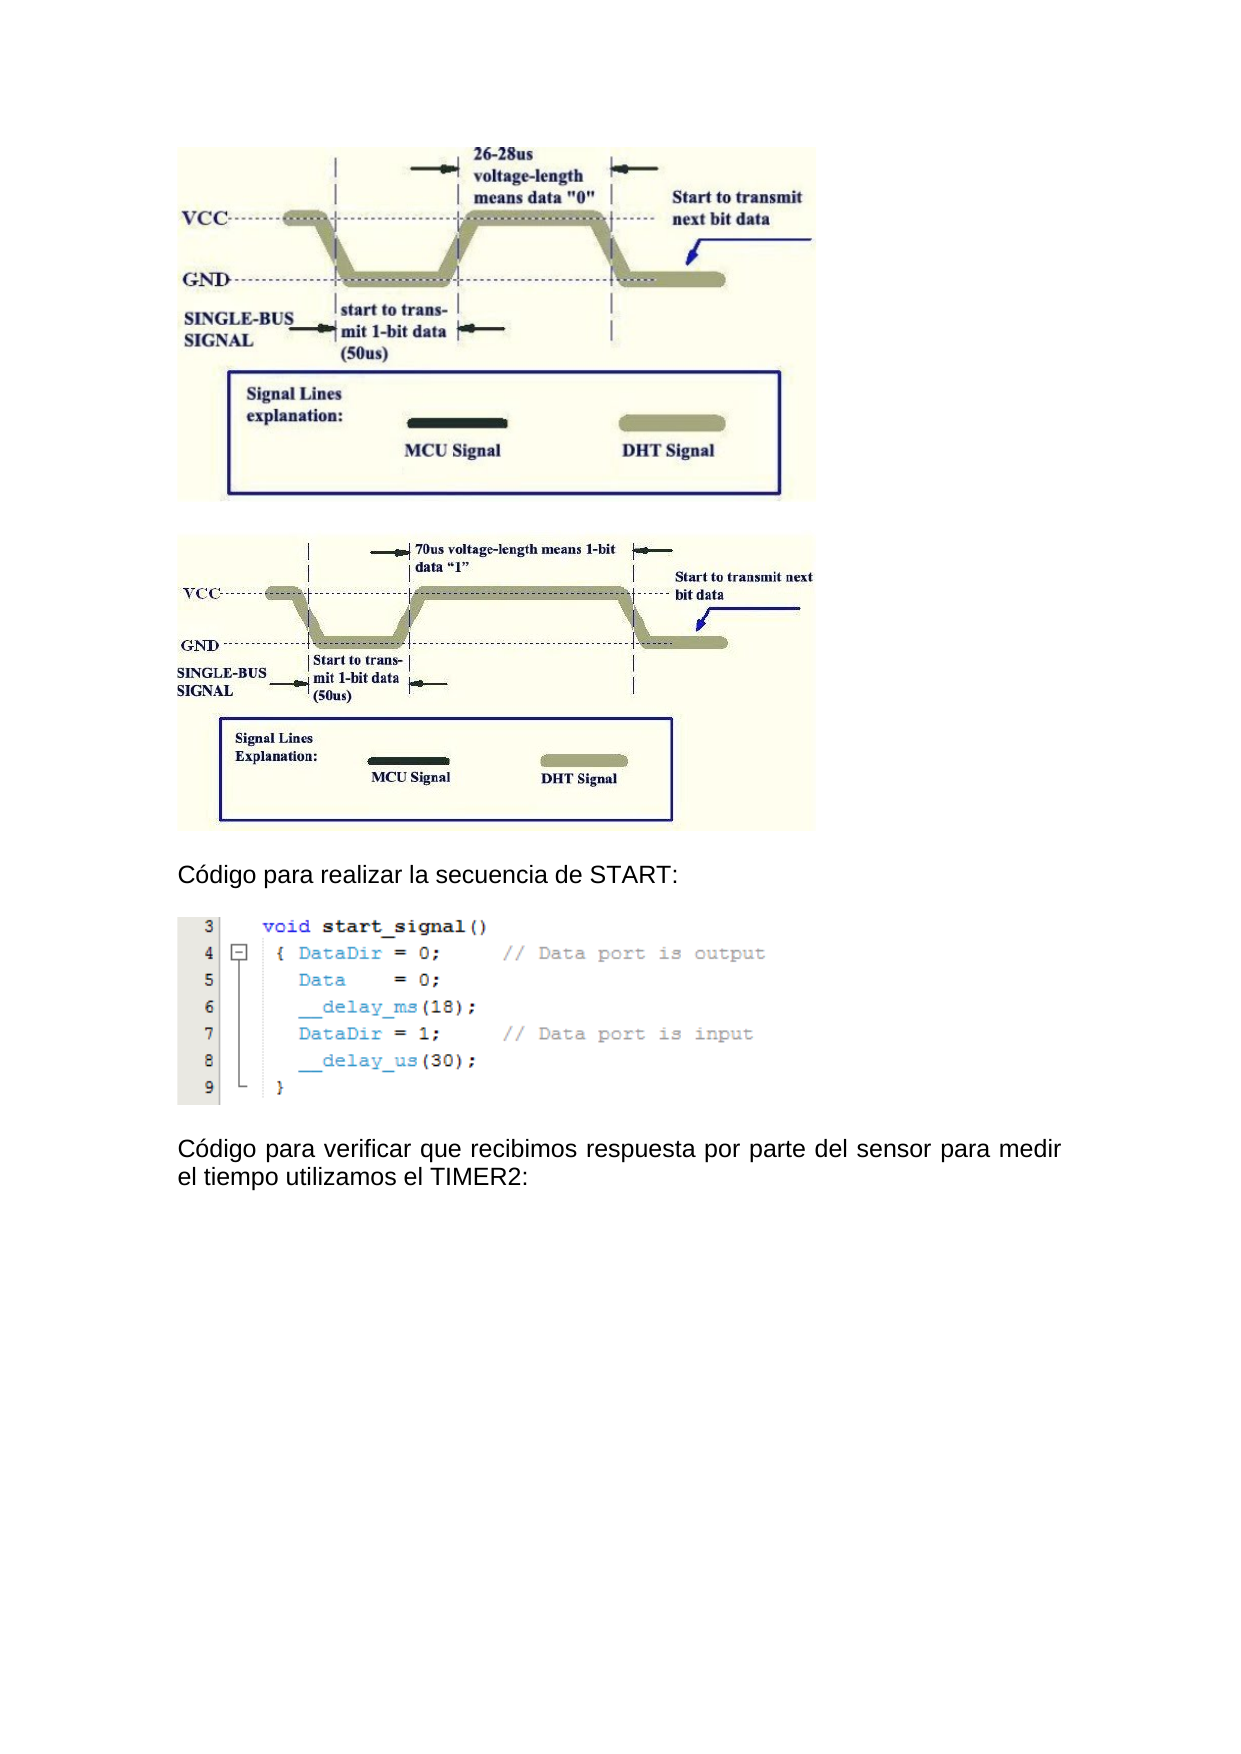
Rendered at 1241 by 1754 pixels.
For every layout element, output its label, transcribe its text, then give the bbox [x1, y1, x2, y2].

text Código para verificar que recibimos respuesta por parte del sensor para medir el tiempo utilizamos el TIMER2: [177, 1133, 1063, 1191]
picture [177, 917, 817, 1105]
text Código para realizar la secuencia de START: [177, 860, 1063, 888]
picture [177, 530, 817, 831]
picture [177, 147, 817, 502]
